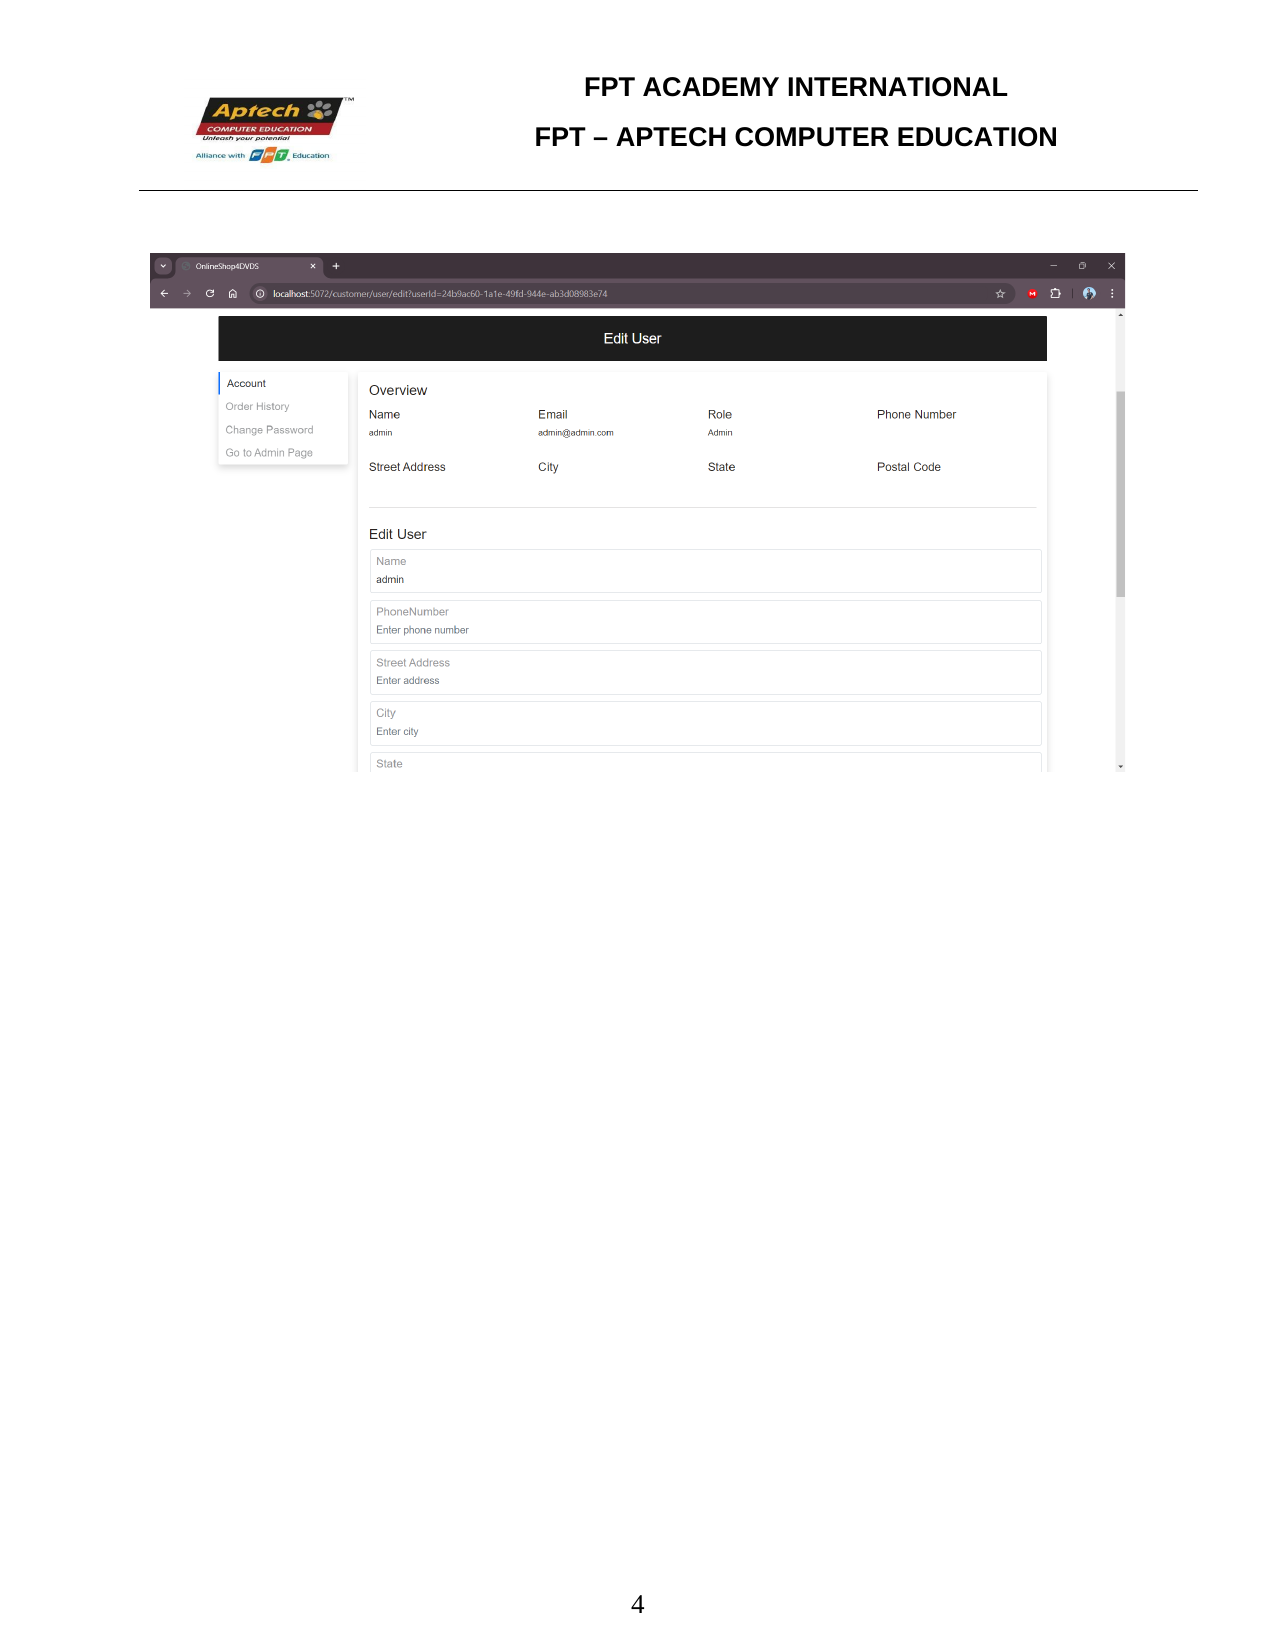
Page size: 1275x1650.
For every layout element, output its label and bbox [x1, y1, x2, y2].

picture [183, 70, 366, 190]
picture [150, 253, 1125, 772]
